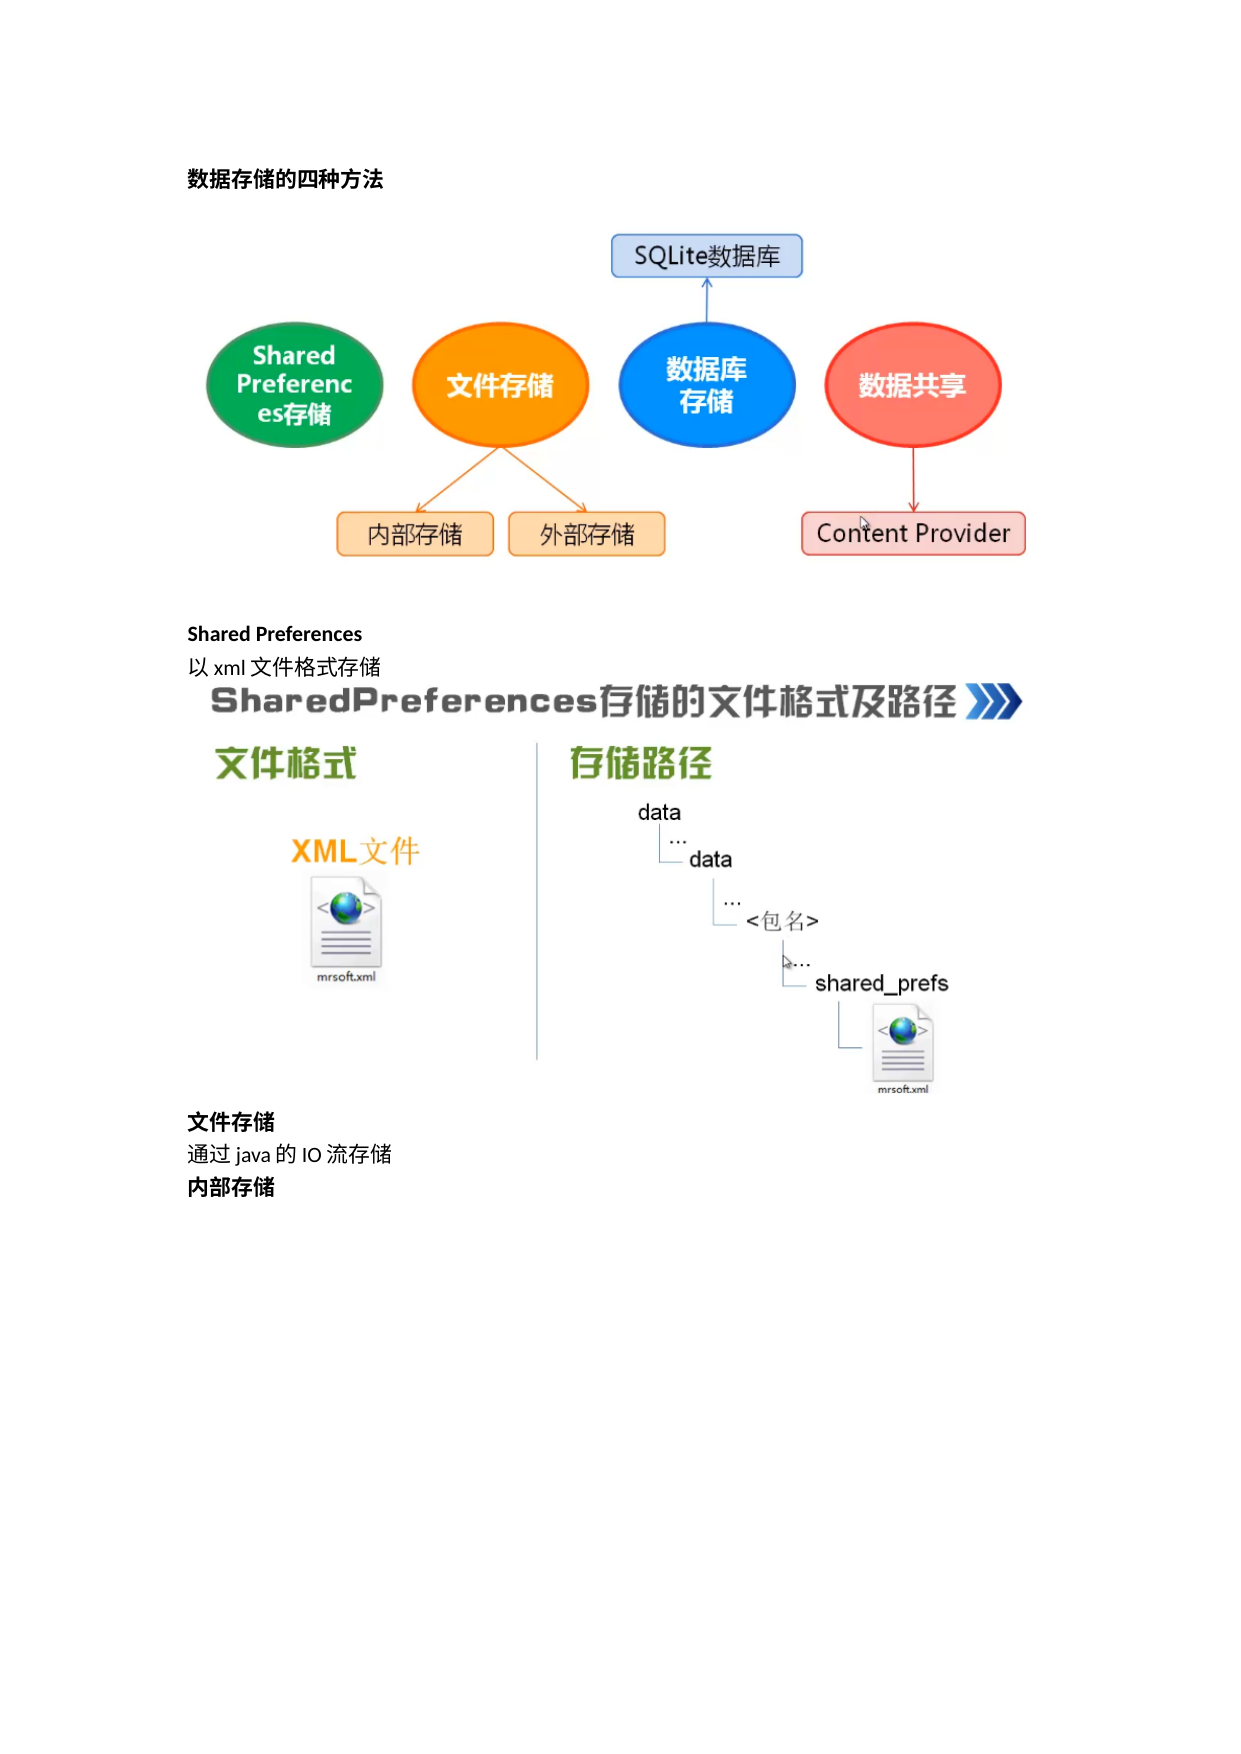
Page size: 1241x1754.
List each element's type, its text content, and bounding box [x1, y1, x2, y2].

text 文件存储 [187, 1104, 1053, 1137]
text 以xml文件格式存储 [187, 649, 1053, 682]
text 数据存储的四种方法 [187, 162, 1053, 194]
text Shared Preferences [187, 617, 1053, 649]
picture [187, 194, 1052, 586]
text 通过java的IO流存储 [187, 1137, 1053, 1169]
picture [187, 682, 1053, 1094]
text 内部存储 [187, 1169, 1053, 1202]
